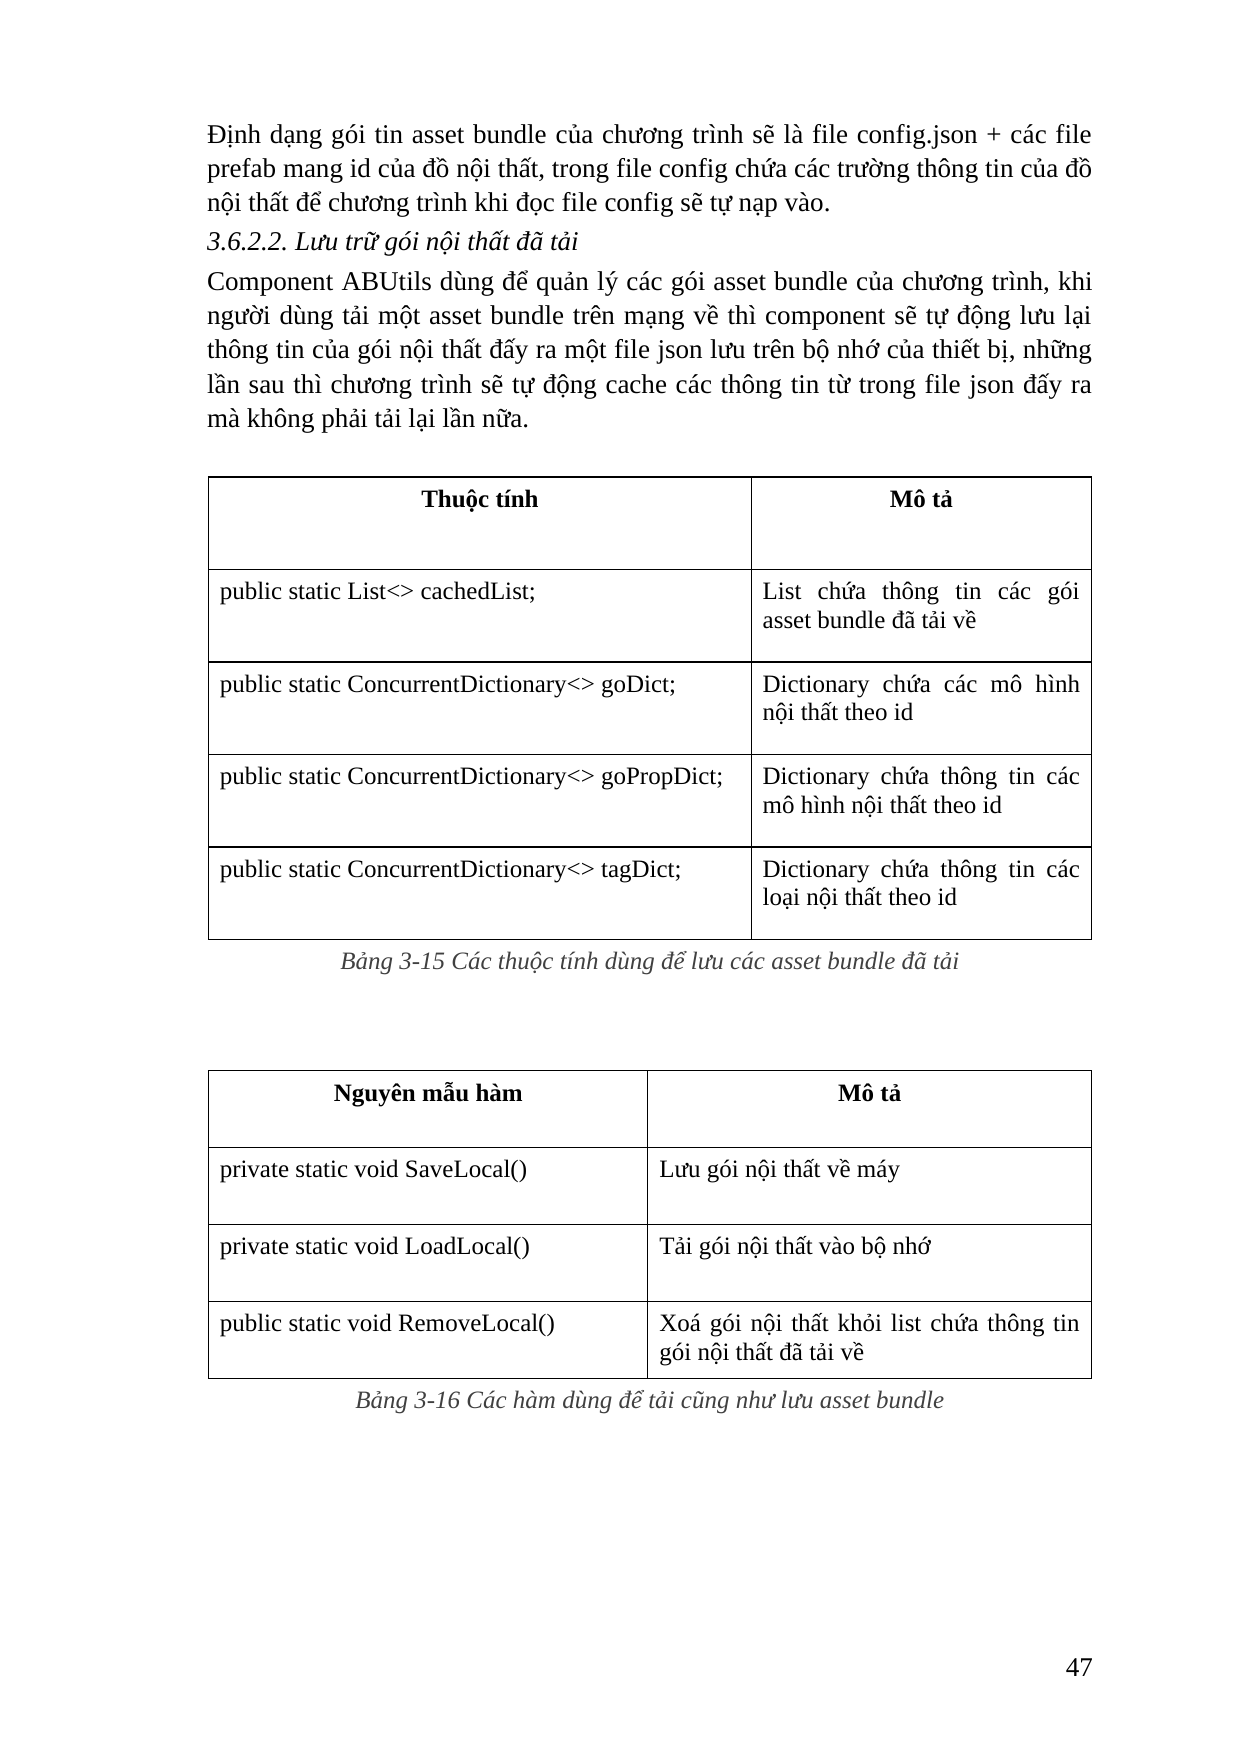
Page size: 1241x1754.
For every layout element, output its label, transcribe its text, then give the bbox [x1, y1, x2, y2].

table_cell Lưu gói nội thất về máy [648, 1148, 1091, 1224]
table_cell public static List<> cachedList; [209, 570, 751, 661]
table_cell Tải gói nội thất vào bộ nhớ [648, 1225, 1091, 1301]
table_cell public static ConcurrentDictionary<> tagDict; [209, 848, 751, 939]
table_cell List chứa thông tin các gói asset bundle đã tải về [752, 570, 1091, 661]
table_header Thuộc tính [209, 478, 751, 569]
subtitle Lưu trữ gói nội thất đã tải [207, 225, 1092, 256]
table_cell public static void RemoveLocal() [209, 1302, 647, 1377]
table_header Nguyên mẫu hàm [209, 1071, 647, 1147]
table_cell Dictionary chứa các mô hình nội thất theo id [752, 663, 1091, 754]
table_cell Xoá gói nội thất khỏi list chứa thông tin gói nội thất đã tải về [648, 1302, 1091, 1377]
text Component ABUtils dùng để quản lý các gói asset bundle của chương trình, khi người dùng tải một asset bundle trên mạng về thì component sẽ tự động lưu lại thông tin của gói nội thất đấy ra một file json lưu trên bộ nhớ của thiết bị, những lần sau thì chương trình sẽ tự động cache các thông tin từ trong file json đấy ra mà không phải tải lại lần nữa. [207, 265, 1092, 433]
table_cell public static ConcurrentDictionary<> goPropDict; [209, 755, 751, 846]
table_header Mô tả [648, 1071, 1091, 1147]
table_header Mô tả [752, 478, 1091, 569]
text Định dạng gói tin asset bundle của chương trình sẽ là file config.json + các file prefab mang id của đồ nội thất, trong file config chứa các trường thông tin của đồ nội thất để chương trình khi đọc file config sẽ tự nạp vào. [207, 118, 1092, 218]
table_cell private static void SaveLocal() [209, 1148, 647, 1224]
table_cell public static ConcurrentDictionary<> goDict; [209, 663, 751, 754]
table_cell Dictionary chứa thông tin các loại nội thất theo id [752, 848, 1091, 939]
table_cell Dictionary chứa thông tin các mô hình nội thất theo id [752, 755, 1091, 846]
table_cell private static void LoadLocal() [209, 1225, 647, 1301]
